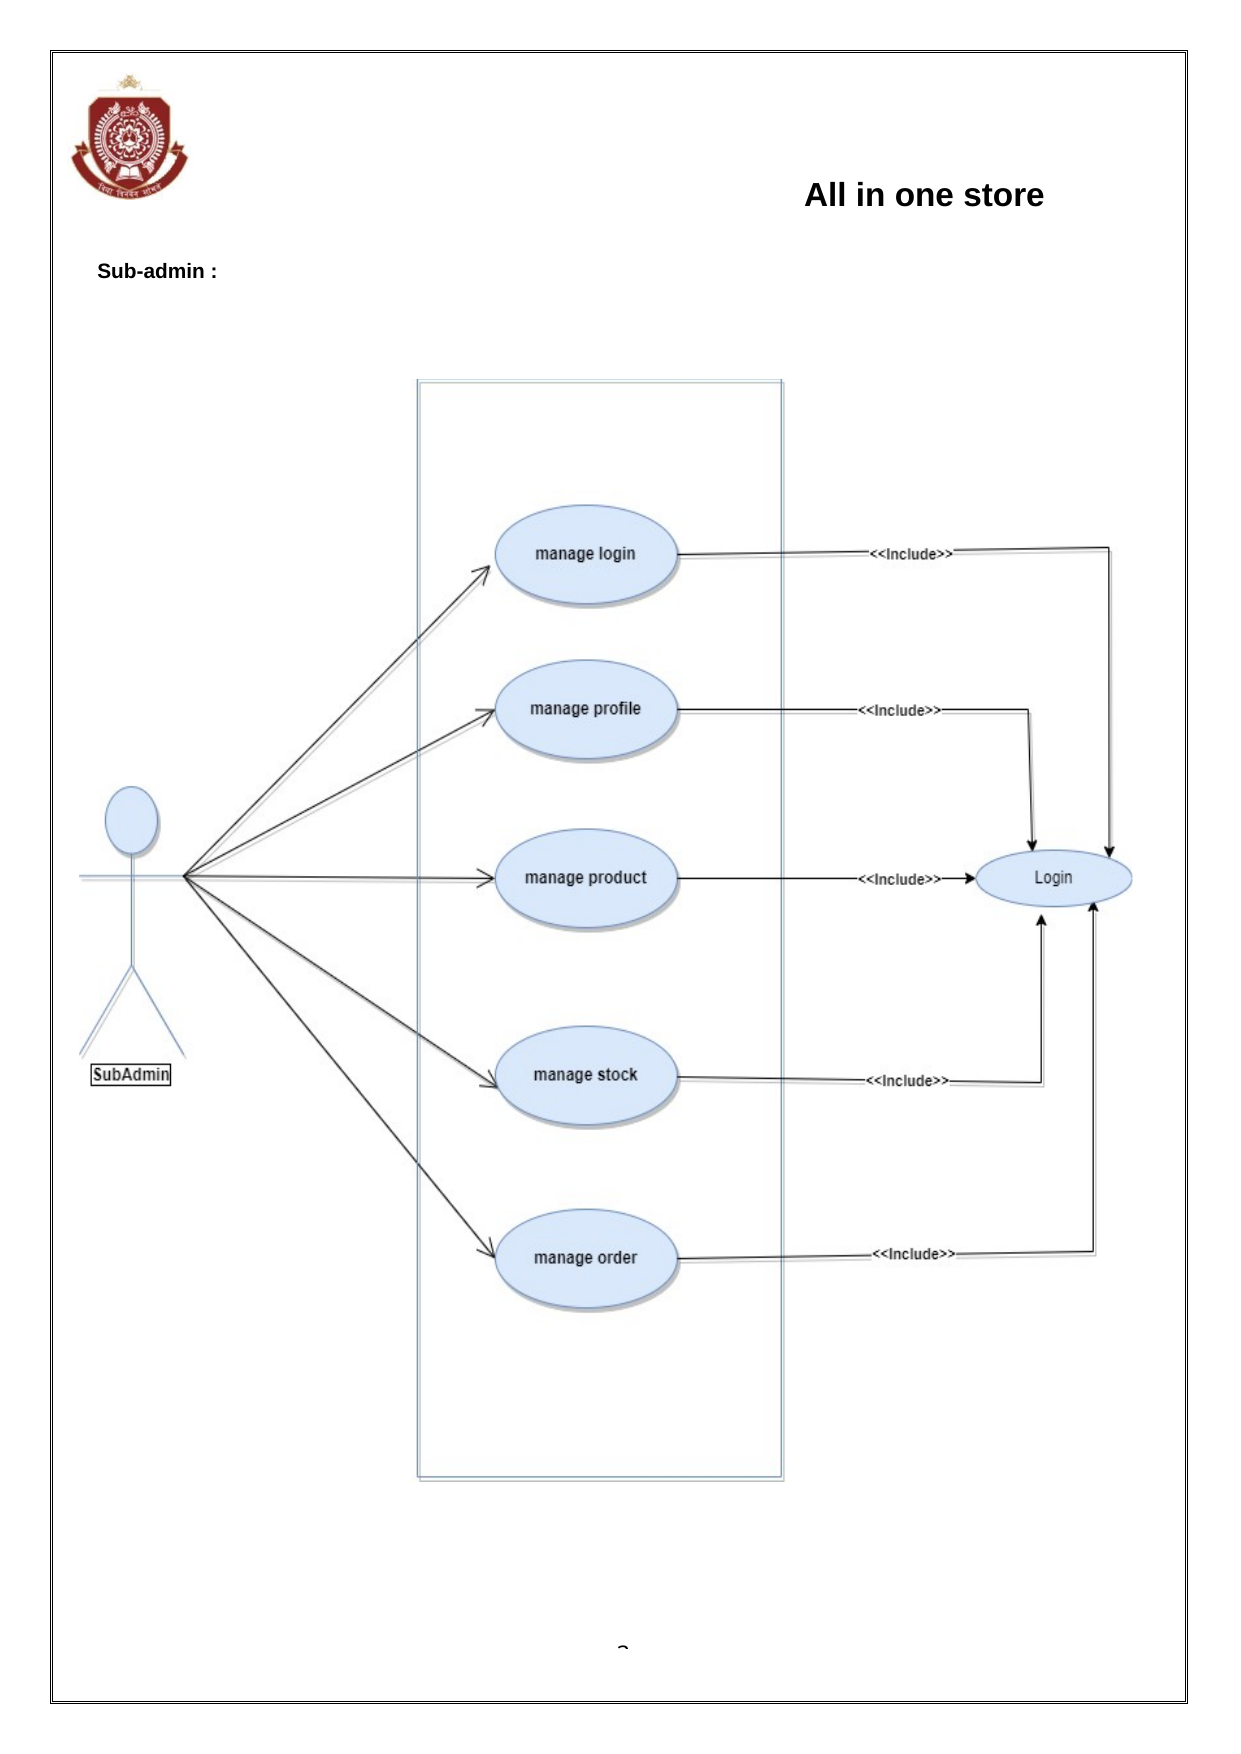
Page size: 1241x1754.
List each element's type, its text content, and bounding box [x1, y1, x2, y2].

picture [79, 379, 1133, 1482]
picture [66, 72, 195, 200]
text Sub-admin : [97, 259, 1185, 283]
